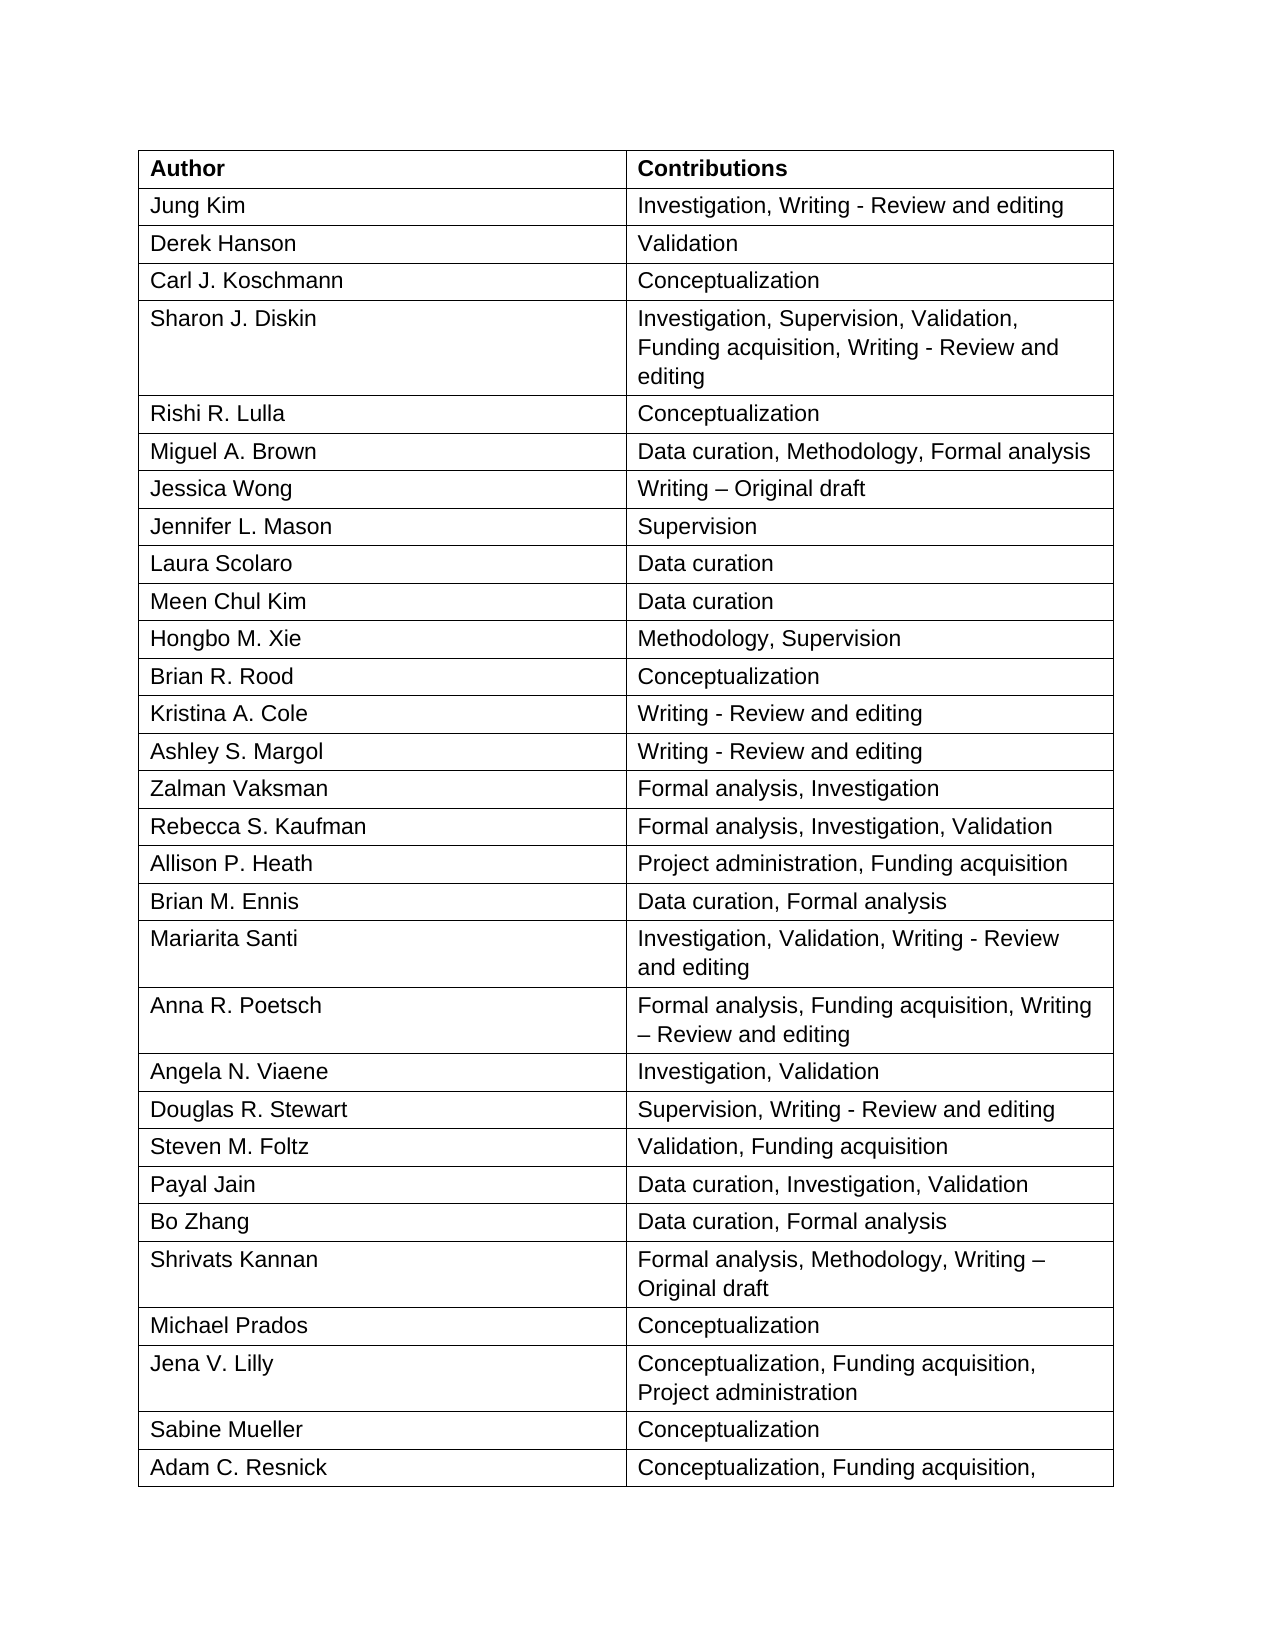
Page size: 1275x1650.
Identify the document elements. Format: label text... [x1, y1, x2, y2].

table_cell Bo Zhang [139, 1204, 626, 1241]
table_cell Hongbo M. Xie [139, 621, 626, 658]
table_cell Sharon J. Diskin [139, 301, 626, 395]
table_cell Adam C. Resnick [139, 1450, 626, 1486]
table_cell Brian M. Ennis [139, 884, 626, 920]
table_cell Investigation, Validation, Writing - Review and editing [627, 921, 1113, 987]
table_cell Supervision [627, 509, 1113, 545]
table_cell Carl J. Koschmann [139, 264, 626, 300]
table_cell Douglas R. Stewart [139, 1092, 626, 1128]
table_cell Derek Hanson [139, 226, 626, 262]
table_cell Conceptualization [627, 659, 1113, 695]
table_cell Data curation, Investigation, Validation [627, 1167, 1113, 1203]
table_cell Data curation, Formal analysis [627, 1204, 1113, 1241]
table_cell Data curation, Methodology, Formal analysis [627, 434, 1113, 470]
table_cell Rishi R. Lulla [139, 396, 626, 433]
table_cell Data curation [627, 584, 1113, 620]
table_header Contributions [627, 151, 1113, 187]
table_cell Laura Scolaro [139, 546, 626, 583]
table_cell Validation, Funding acquisition [627, 1129, 1113, 1166]
table_cell Brian R. Rood [139, 659, 626, 695]
table_cell Conceptualization [627, 264, 1113, 300]
table_cell Zalman Vaksman [139, 771, 626, 808]
table_cell Data curation [627, 546, 1113, 583]
table_cell Miguel A. Brown [139, 434, 626, 470]
table_cell Angela N. Viaene [139, 1054, 626, 1091]
table_cell Formal analysis, Investigation [627, 771, 1113, 808]
table_cell Methodology, Supervision [627, 621, 1113, 658]
table_cell Conceptualization, Funding acquisition, Project administration [627, 1346, 1113, 1411]
table_cell Investigation, Supervision, Validation, Funding acquisition, Writing - Review and editing [627, 301, 1113, 395]
table_cell Kristina A. Cole [139, 696, 626, 733]
table_cell Jena V. Lilly [139, 1346, 626, 1411]
table_cell Mariarita Santi [139, 921, 626, 987]
table_cell Formal analysis, Methodology, Writing – Original draft [627, 1242, 1113, 1307]
table_cell Data curation, Formal analysis [627, 884, 1113, 920]
table_cell Investigation, Writing - Review and editing [627, 189, 1113, 225]
table_cell Validation [627, 226, 1113, 262]
table_cell Writing - Review and editing [627, 734, 1113, 770]
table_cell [627, 1450, 1113, 1486]
table_cell Jessica Wong [139, 471, 626, 508]
table_header Author [139, 151, 626, 187]
table_cell Formal analysis, Funding acquisition, Writing – Review and editing [627, 988, 1113, 1053]
table_cell Ashley S. Margol [139, 734, 626, 770]
table_cell Project administration, Funding acquisition [627, 846, 1113, 883]
table_cell Investigation, Validation [627, 1054, 1113, 1091]
table_cell Anna R. Poetsch [139, 988, 626, 1053]
table_cell Jennifer L. Mason [139, 509, 626, 545]
table_cell Conceptualization [627, 1412, 1113, 1449]
table_cell Sabine Mueller [139, 1412, 626, 1449]
table_cell Rebecca S. Kaufman [139, 809, 626, 845]
table_cell Michael Prados [139, 1308, 626, 1345]
table_cell Writing – Original draft [627, 471, 1113, 508]
table_cell Conceptualization [627, 1308, 1113, 1345]
table_cell Meen Chul Kim [139, 584, 626, 620]
table_cell Writing - Review and editing [627, 696, 1113, 733]
table_cell Supervision, Writing - Review and editing [627, 1092, 1113, 1128]
table_cell Payal Jain [139, 1167, 626, 1203]
table_cell Steven M. Foltz [139, 1129, 626, 1166]
table_cell Conceptualization [627, 396, 1113, 433]
table_cell Allison P. Heath [139, 846, 626, 883]
table_cell Formal analysis, Investigation, Validation [627, 809, 1113, 845]
table_cell Shrivats Kannan [139, 1242, 626, 1307]
table_cell Jung Kim [139, 189, 626, 225]
